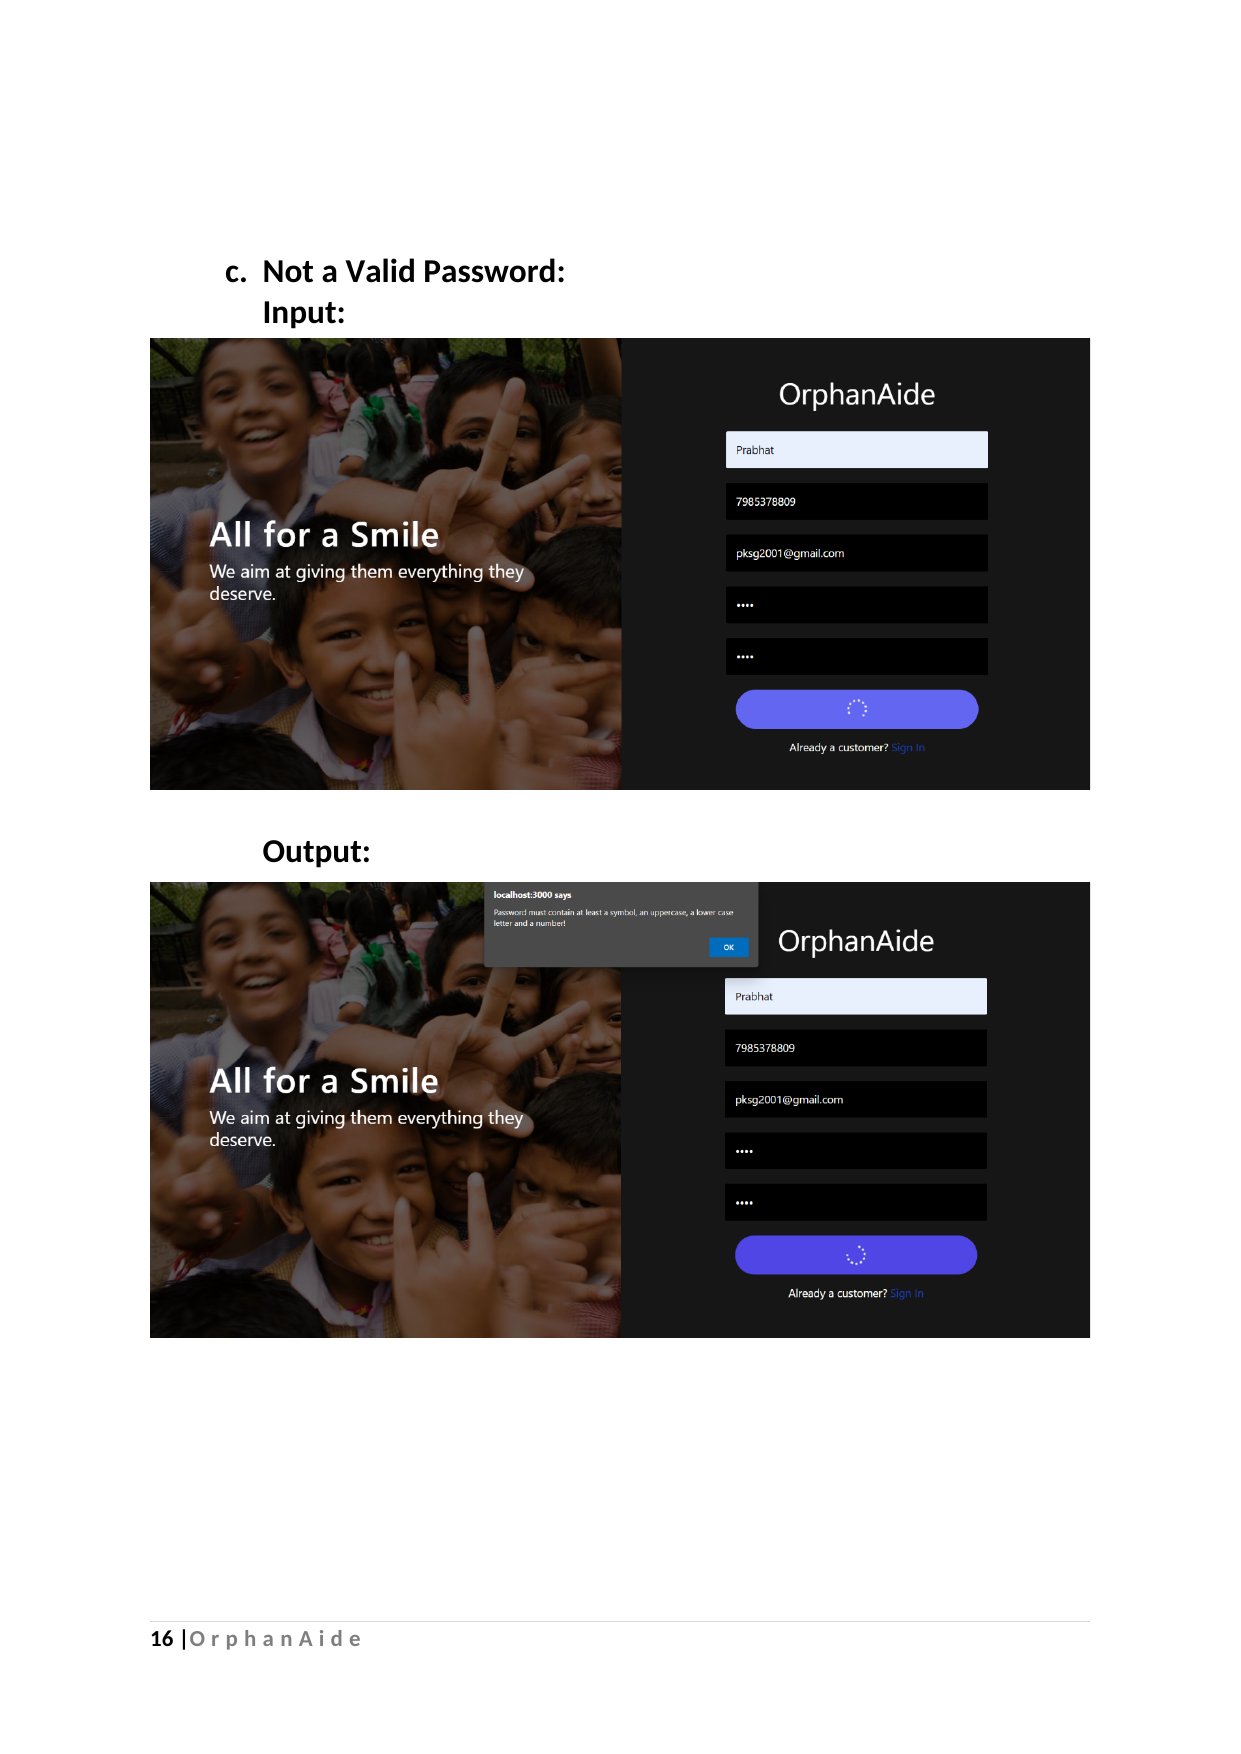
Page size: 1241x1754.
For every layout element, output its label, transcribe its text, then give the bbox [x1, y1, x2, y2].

picture [150, 882, 1091, 1338]
list Output: [262, 830, 1090, 871]
picture [150, 338, 1091, 790]
list Not a Valid Password: [225, 251, 1090, 291]
list Input: [262, 291, 1090, 332]
